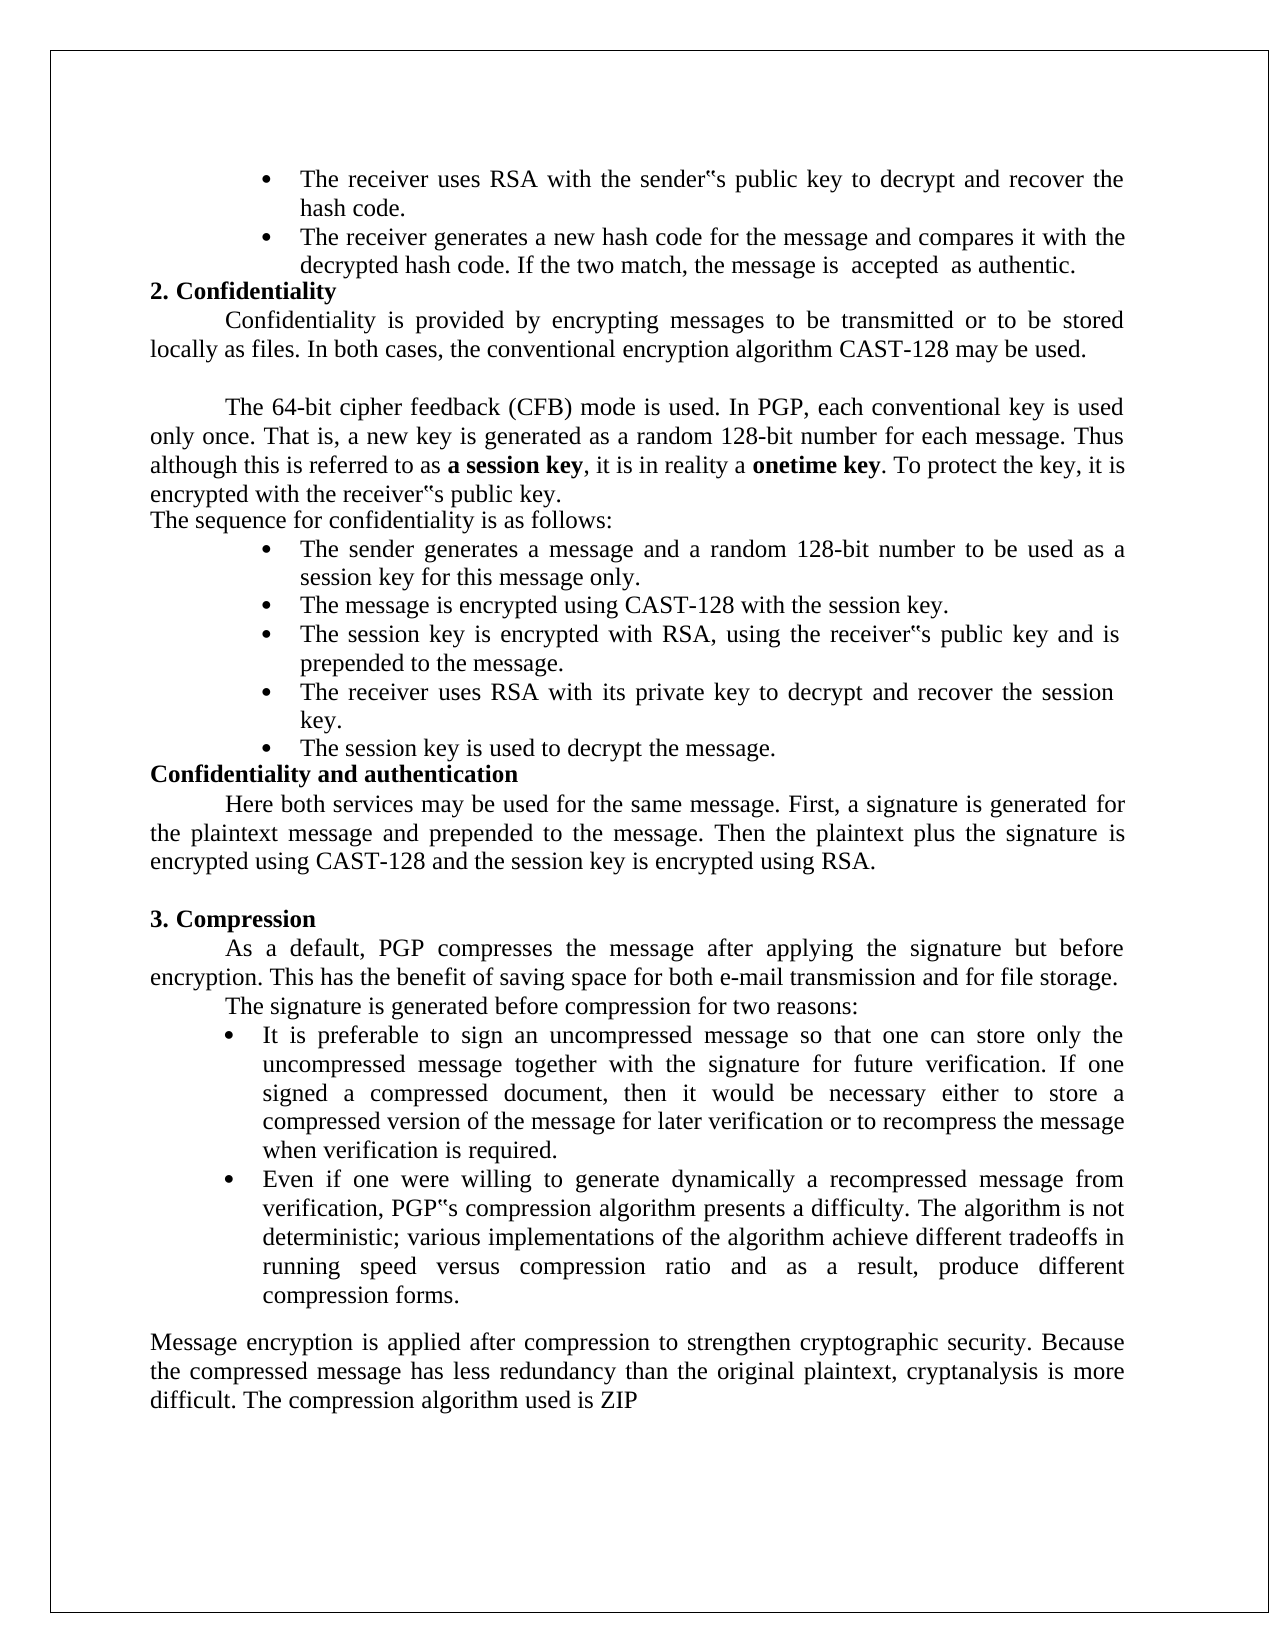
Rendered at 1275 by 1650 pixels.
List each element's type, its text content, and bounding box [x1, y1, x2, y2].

list The message is encrypted using CAST-128 with the session key. [262, 591, 1268, 619]
text The signature is generated before compression for two reasons: [225, 991, 1268, 1020]
list It is preferable to sign an uncompressed message so that one can store only the uncompressed message together with the signature for future verification. If one signed a compressed document, then it would be necessary either to store a compressed version of the message for later verification or to recompress the message when verification is required. [225, 1020, 1125, 1164]
text Message encryption is applied after compression to strengthen cryptographic security. Because the compressed message has less redundancy than the original plaintext, cryptanalysis is more difficult. The compression algorithm used is ZIP [150, 1327, 1126, 1414]
list The session key is encrypted with RSA, using the receiver‟s public key and is prepended to the message. [262, 619, 1125, 676]
list Even if one were willing to generate dynamically a recompressed message from verification, PGP‟s compression algorithm presents a difficulty. The algorithm is not deterministic; various implementations of the algorithm achieve different tradeoffs in running speed versus compression ratio and as a result, produce different compression forms. [225, 1164, 1125, 1308]
text The 64-bit cipher feedback (CFB) mode is used. In PGP, each conventional key is used only once. That is, a new key is generated as a random 128-bit number for each message. Thus although this is referred to as a session key, it is in reality a onetime key. To protect the key, it is encrypted with the receiver‟s public key. [150, 392, 1126, 507]
text Confidentiality is provided by encrypting messages to be transmitted or to be stored locally as files. In both cases, the conventional encryption algorithm CAST-128 may be used. [150, 306, 1126, 363]
text Here both services may be used for the same message. First, a signature is generated for the plaintext message and prepended to the message. Then the plaintext plus the signature is encrypted using CAST-128 and the session key is encrypted using RSA. [150, 789, 1125, 875]
list The receiver generates a new hash code for the message and compares it with the decrypted hash code. If the two match, the message is accepted as authentic. [262, 222, 1125, 279]
list The receiver uses RSA with the sender‟s public key to decrypt and recover the hash code. [262, 164, 1125, 222]
list The sender generates a message and a random 128-bit number to be used as a session key for this message only. [262, 534, 1126, 591]
subtitle Confidentiality [150, 279, 1268, 305]
subtitle Confidentiality and authentication [150, 762, 1268, 788]
text The sequence for confidentiality is as follows: [150, 508, 1268, 534]
text As a default, PGP compresses the message after applying the signature but before encryption. This has the benefit of saving space for both e-mail transmission and for file storage. [150, 933, 1125, 991]
subtitle Compression [150, 904, 1268, 933]
list The session key is used to decrypt the message. [262, 734, 1268, 762]
list The receiver uses RSA with its private key to decrypt and recover the session key. [262, 677, 1125, 734]
